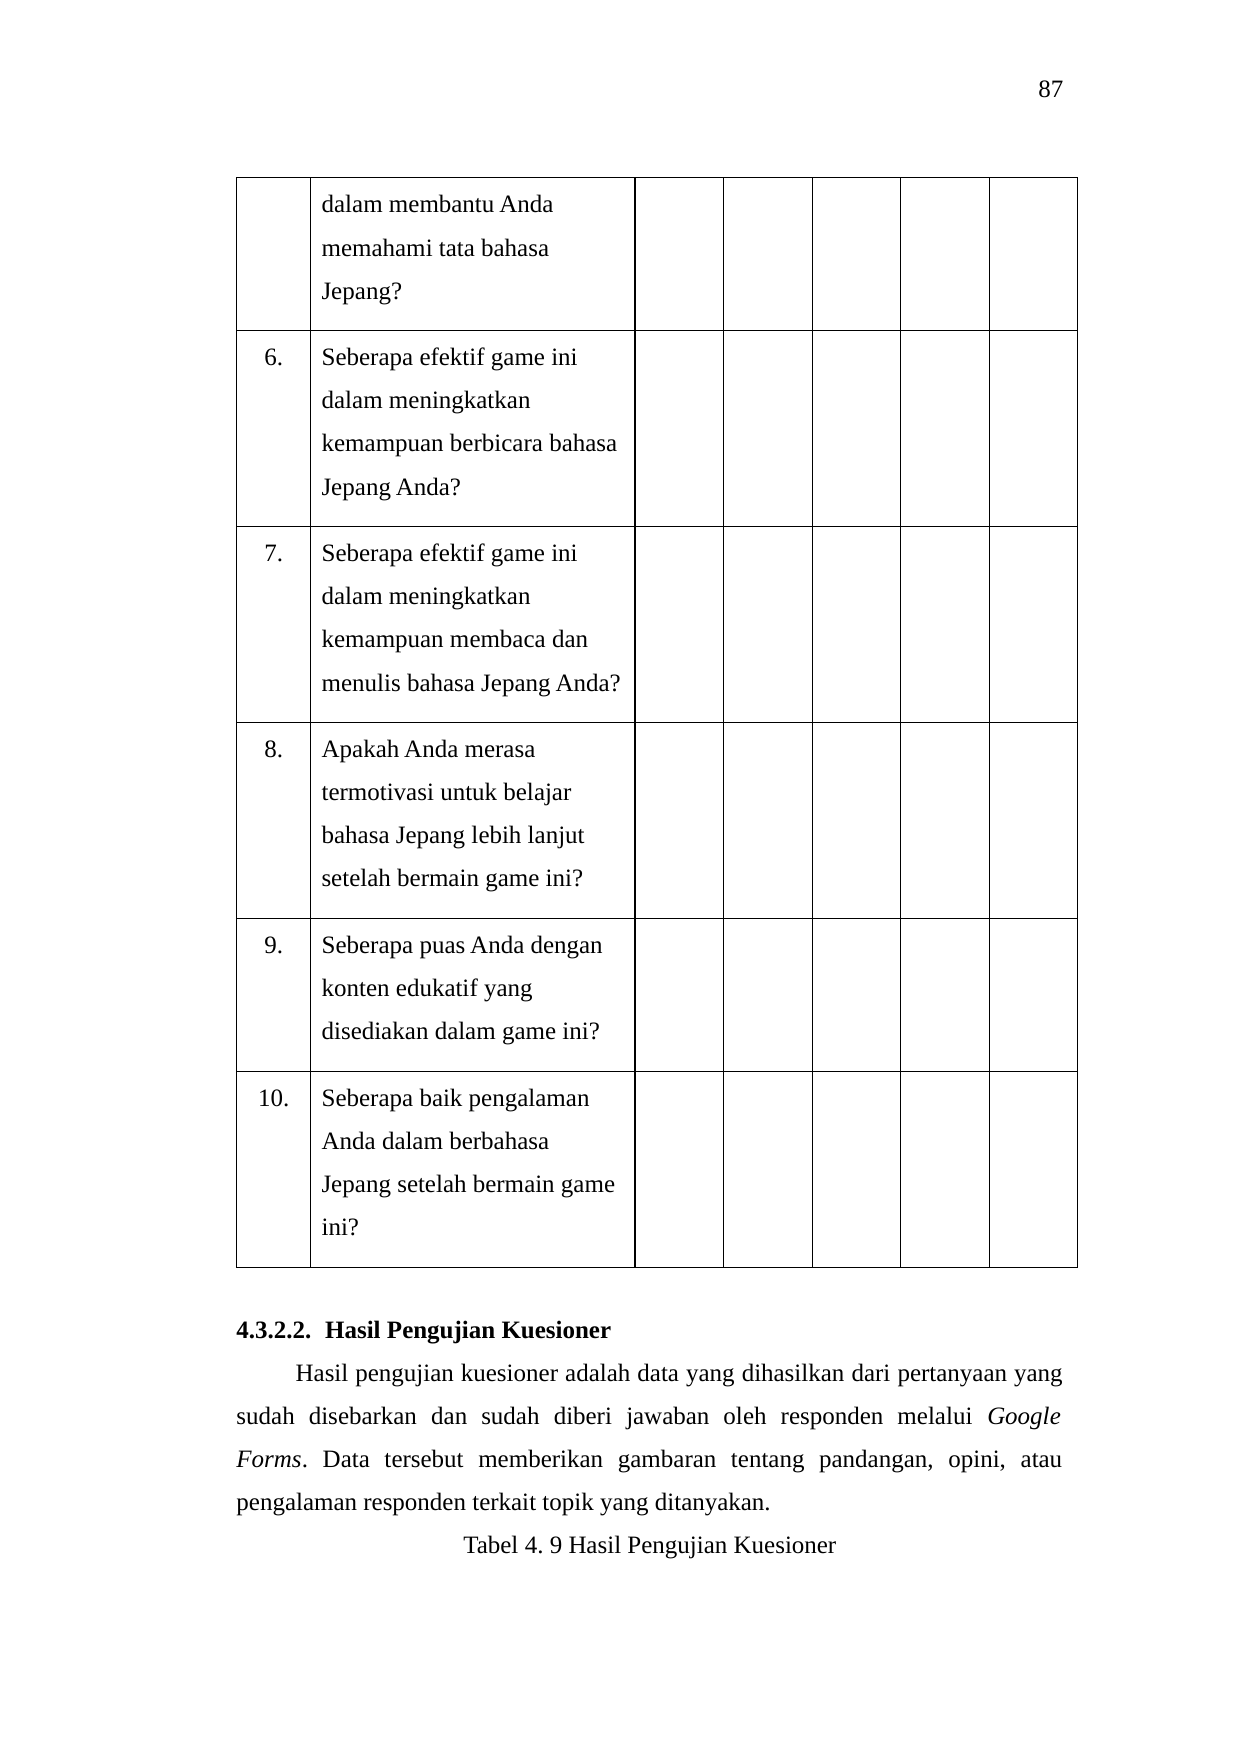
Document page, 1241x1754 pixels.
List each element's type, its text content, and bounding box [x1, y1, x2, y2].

table_cell [724, 1072, 812, 1267]
table_cell 8. [237, 723, 310, 918]
table_cell [901, 527, 989, 722]
table_cell Seberapa puas Anda dengan konten edukatif yang disediakan dalam game ini? [311, 919, 634, 1071]
table_cell [724, 919, 812, 1071]
table_cell Apakah Anda merasa termotivasi untuk belajar bahasa Jepang lebih lanjut setelah bermain game ini? [311, 723, 634, 918]
table_cell 6. [237, 331, 310, 526]
table_cell [724, 723, 812, 918]
table_cell [724, 178, 812, 330]
table_cell [813, 1072, 900, 1267]
table_cell [990, 919, 1077, 1071]
table_cell [813, 527, 900, 722]
table_cell Seberapa efektif game ini dalam meningkatkan kemampuan membaca dan menulis bahasa Jepang Anda? [311, 527, 634, 722]
table_cell 5. [237, 178, 310, 330]
table_cell [990, 178, 1077, 330]
table_cell [813, 919, 900, 1071]
table_cell [813, 178, 900, 330]
table_cell [901, 919, 989, 1071]
table_cell [990, 1072, 1077, 1267]
table_cell [636, 723, 723, 918]
table_cell [990, 331, 1077, 526]
table_cell [813, 331, 900, 526]
text Tabel 4. 9 Hasil Pengujian Kuesioner [236, 1531, 1063, 1559]
table_cell [724, 527, 812, 722]
table_cell Seberapa efektif game ini dalam meningkatkan kemampuan berbicara bahasa Jepang Anda? [311, 331, 634, 526]
table_cell Seberapa baik pengalaman Anda dalam berbahasa Jepang setelah bermain game ini? [311, 1072, 634, 1267]
table_cell [636, 178, 723, 330]
table_cell 10. [237, 1072, 310, 1267]
table_cell [901, 331, 989, 526]
table_cell [901, 178, 989, 330]
table_cell [990, 527, 1077, 722]
table_cell [901, 1072, 989, 1267]
table_cell [636, 1072, 723, 1267]
table_cell [901, 723, 989, 918]
table_cell [724, 331, 812, 526]
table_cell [311, 178, 634, 330]
table_cell [636, 331, 723, 526]
subtitle Hasil Pengujian Kuesioner [236, 1315, 1063, 1344]
table_cell [813, 723, 900, 918]
text Hasil pengujian kuesioner adalah data yang dihasilkan dari pertanyaan yang sudah disebarkan dan sudah diberi jawaban oleh responden melalui Google Forms. Data tersebut memberikan gambaran tentang pandangan, opini, atau pengalaman responden terkait topik yang ditanyakan. [236, 1358, 1063, 1516]
table_cell [636, 527, 723, 722]
table_cell [636, 919, 723, 1071]
table_cell 9. [237, 919, 310, 1071]
table_cell 7. [237, 527, 310, 722]
table_cell [990, 723, 1077, 918]
